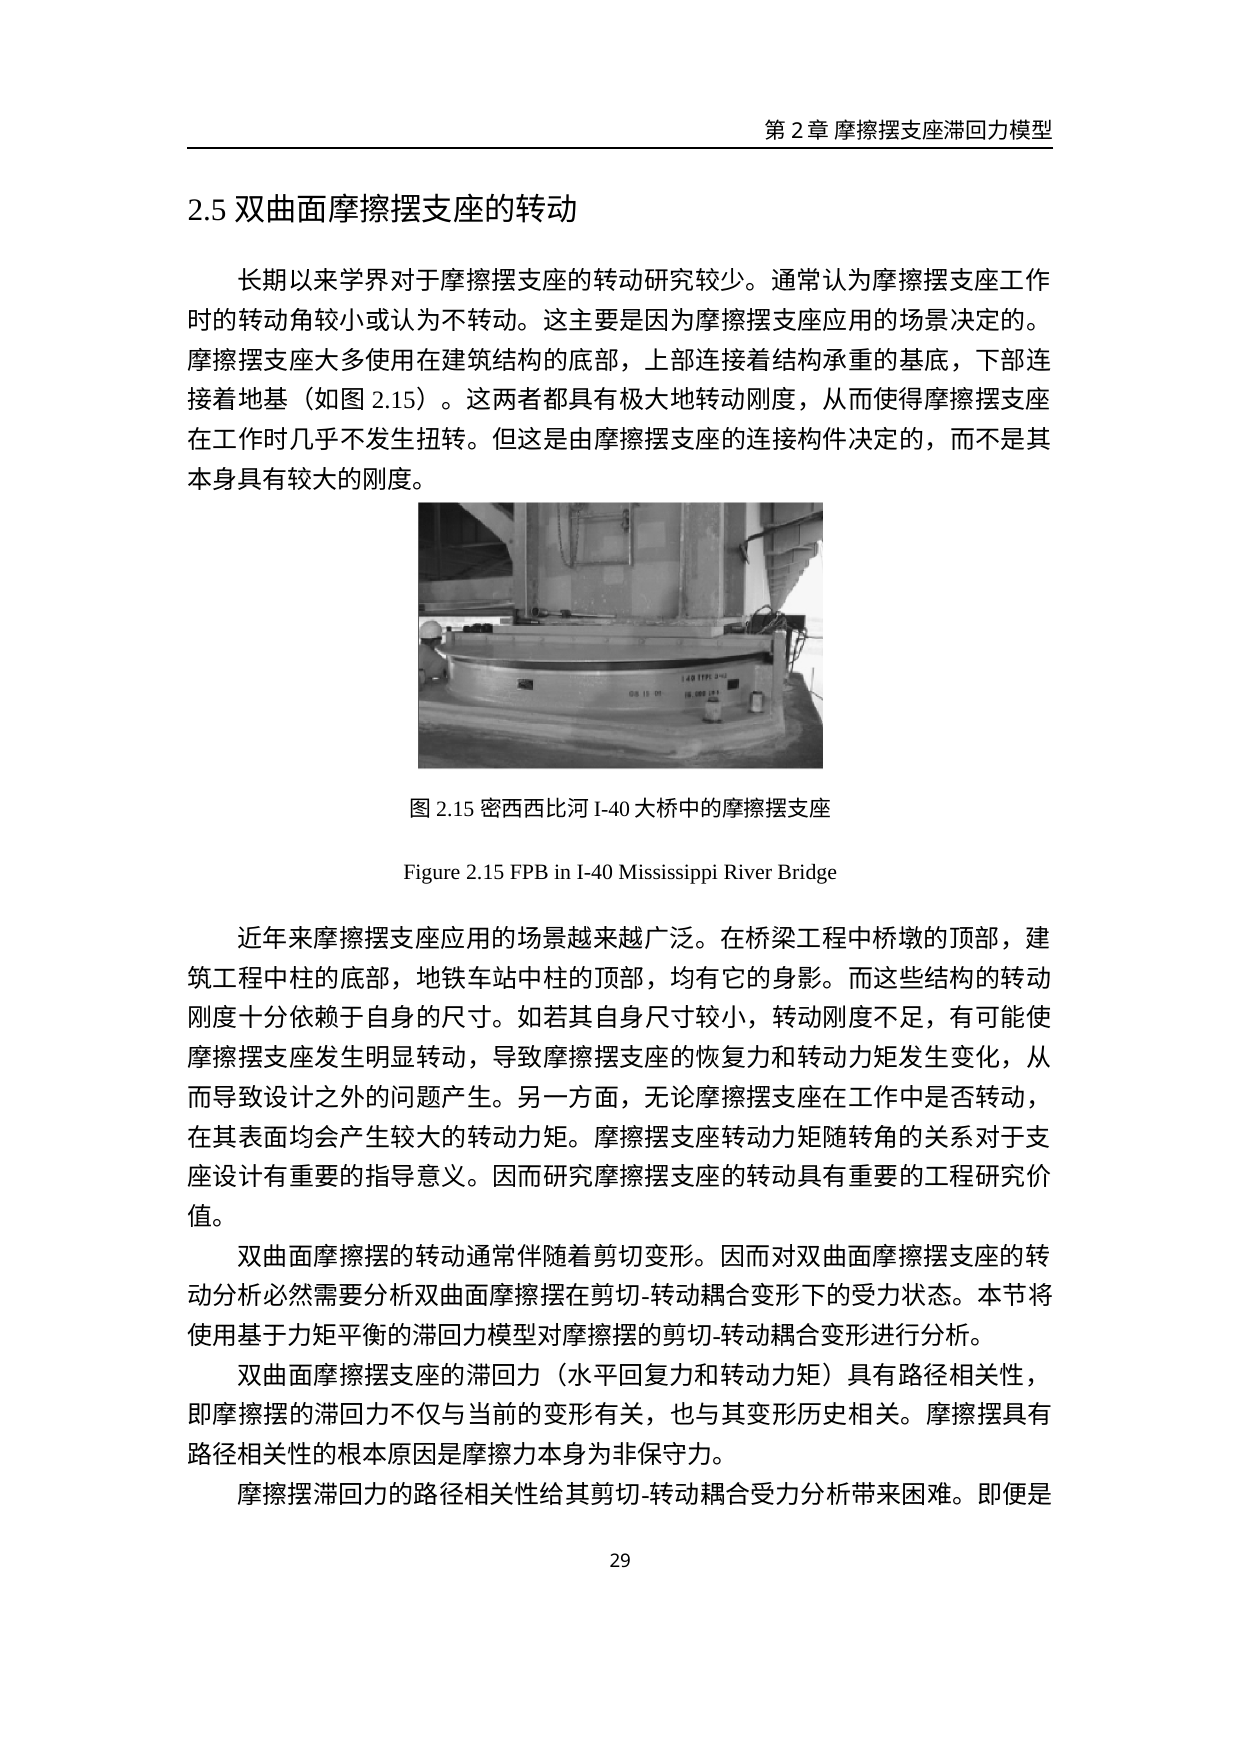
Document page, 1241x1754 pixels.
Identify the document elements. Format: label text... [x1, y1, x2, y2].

picture [413, 497, 827, 774]
text 近年来摩擦摆支座应用的场景越来越广泛。在桥梁工程中桥墩的顶部，建筑工程中柱的底部，地铁车站中柱的顶部，均有它的身影。而这些结构的转动刚度十分依赖于自身的尺寸。如若其自身尺寸较小，转动刚度不足，有可能使摩擦摆支座发生明显转动，导致摩擦摆支座的恢复力和转动力矩发生变化，从而导致设计之外的问题产生。另一方面，无论摩擦摆支座在工作中是否转动，在其表面均会产生较大的转动力矩。摩擦摆支座转动力矩随转角的关系对于支座设计有重要的指导意义。因而研究摩擦摆支座的转动具有重要的工程研究价值。 [187, 917, 1053, 1234]
text 双曲面摩擦摆的转动通常伴随着剪切变形。因而对双曲面摩擦摆支座的转动分析必然需要分析双曲面摩擦摆在剪切-转动耦合变形下的受力状态。本节将使用基于力矩平衡的滞回力模型对摩擦摆的剪切-转动耦合变形进行分析。 [187, 1234, 1053, 1353]
subtitle 双曲面摩擦摆支座的转动 [187, 167, 1053, 247]
text 双曲面摩擦摆支座的滞回力（水平回复力和转动力矩）具有路径相关性，即摩擦摆的滞回力不仅与当前的变形有关，也与其变形历史相关。摩擦摆具有路径相关性的根本原因是摩擦力本身为非保守力。 [187, 1353, 1053, 1472]
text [187, 1472, 1053, 1512]
